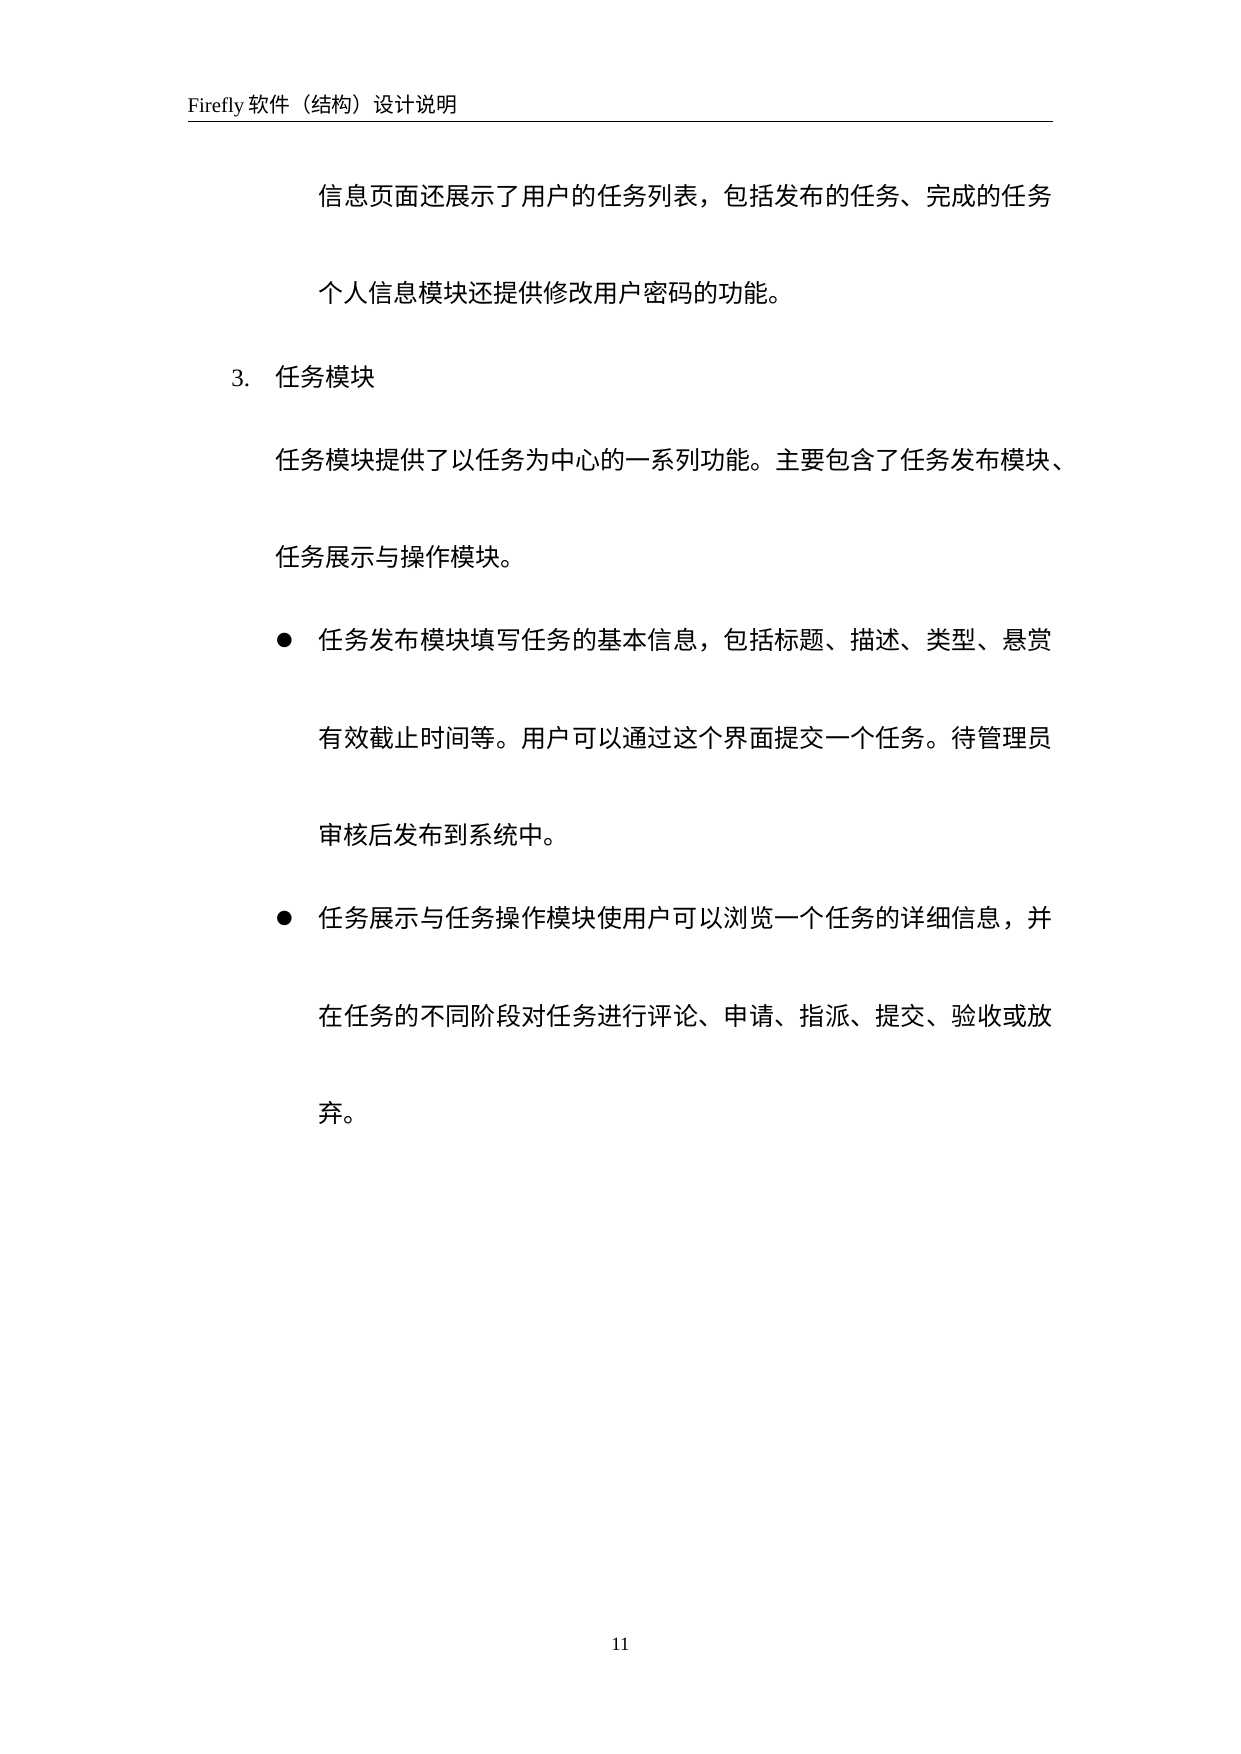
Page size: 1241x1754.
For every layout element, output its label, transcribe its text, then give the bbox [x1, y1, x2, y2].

list 任务模块 [231, 343, 1053, 408]
list 任务发布模块填写任务的基本信息，包括标题、描述、类型、悬赏、有效截止时间等。用户可以通过这个界面提交一个任务。待管理员审核后发布到系统中。 [275, 606, 1053, 866]
list 任务模块提供了以任务为中心的一系列功能。主要包含了任务发布模块、任务展示与操作模块。 [275, 426, 1053, 588]
list 任务展示与任务操作模块使用户可以浏览一个任务的详细信息，并在任务的不同阶段对任务进行评论、申请、指派、提交、验收或放弃。 [275, 884, 1053, 1144]
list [275, 162, 1053, 324]
